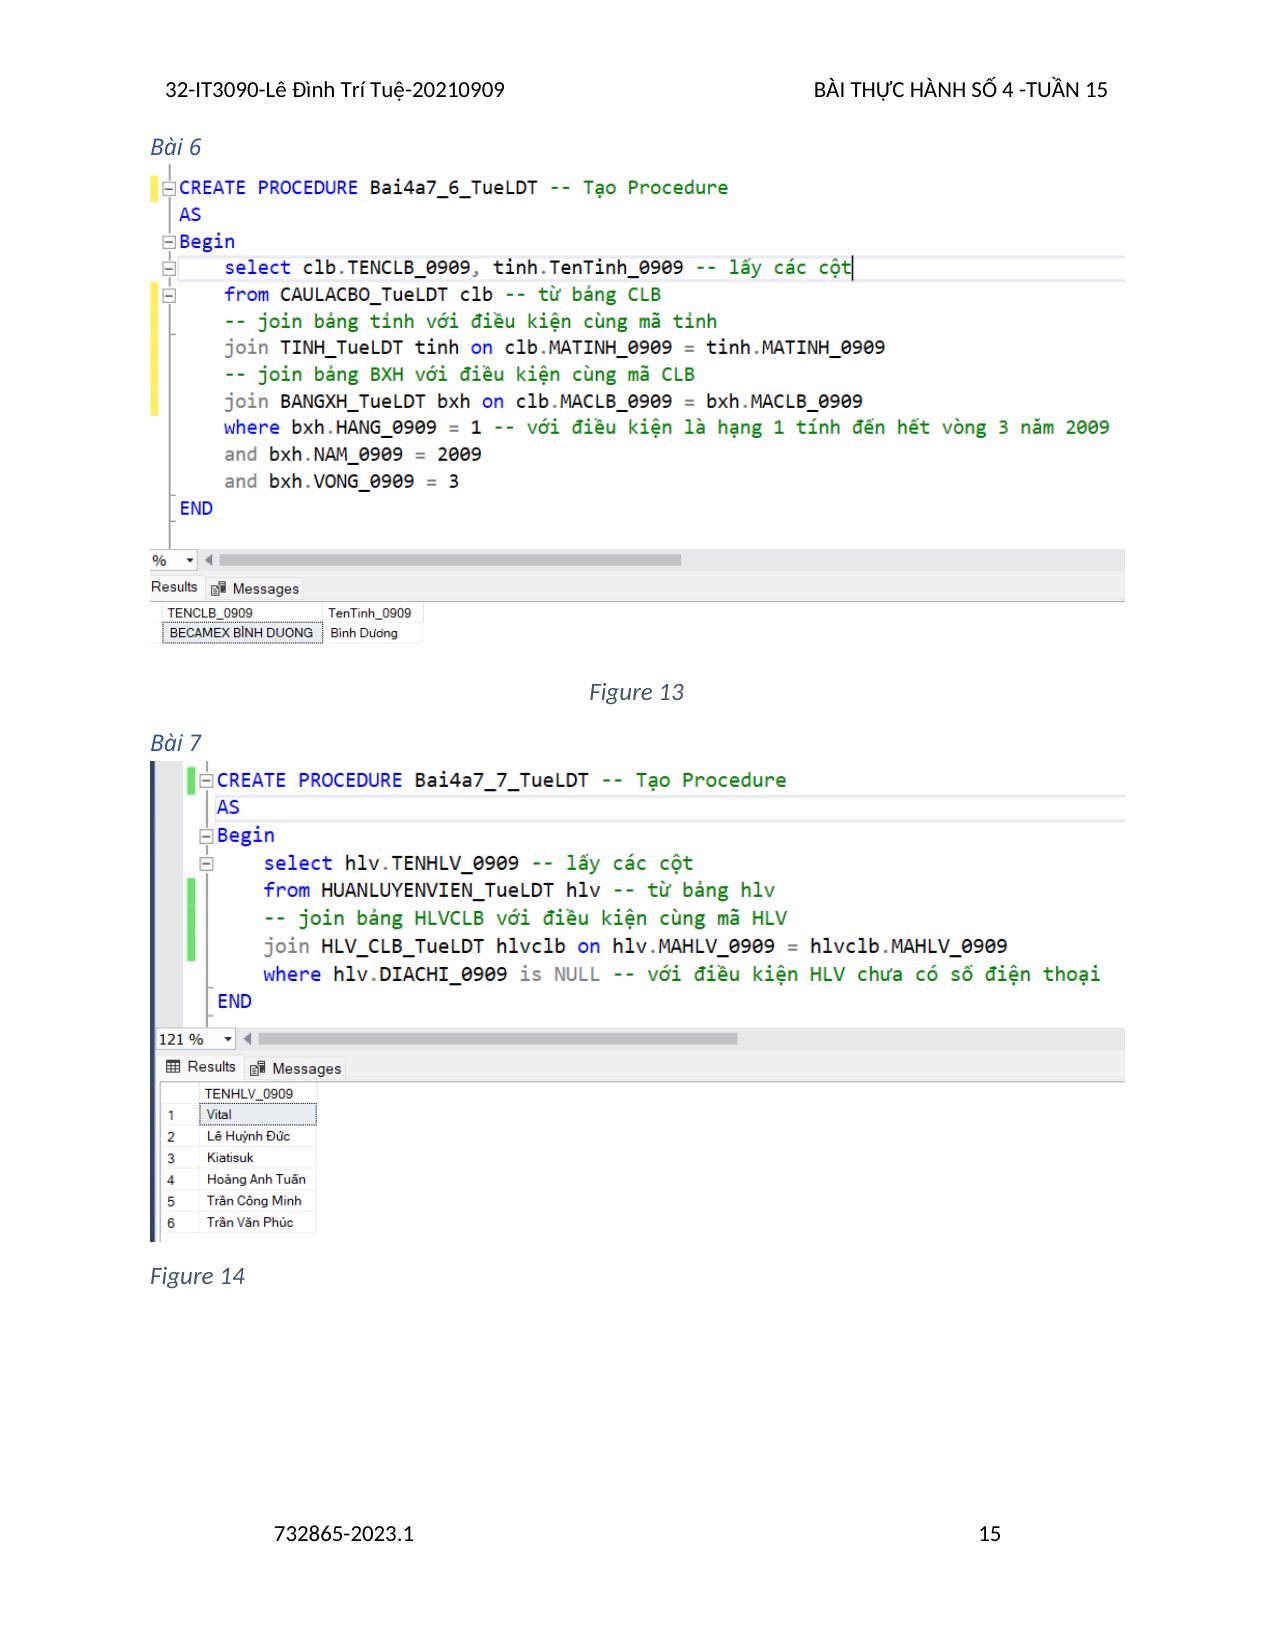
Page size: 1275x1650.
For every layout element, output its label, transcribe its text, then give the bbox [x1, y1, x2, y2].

picture [150, 164, 1125, 657]
subtitle Bài 6 [150, 131, 1125, 162]
picture [150, 761, 1125, 1242]
subtitle Bài 7 [150, 727, 1125, 758]
